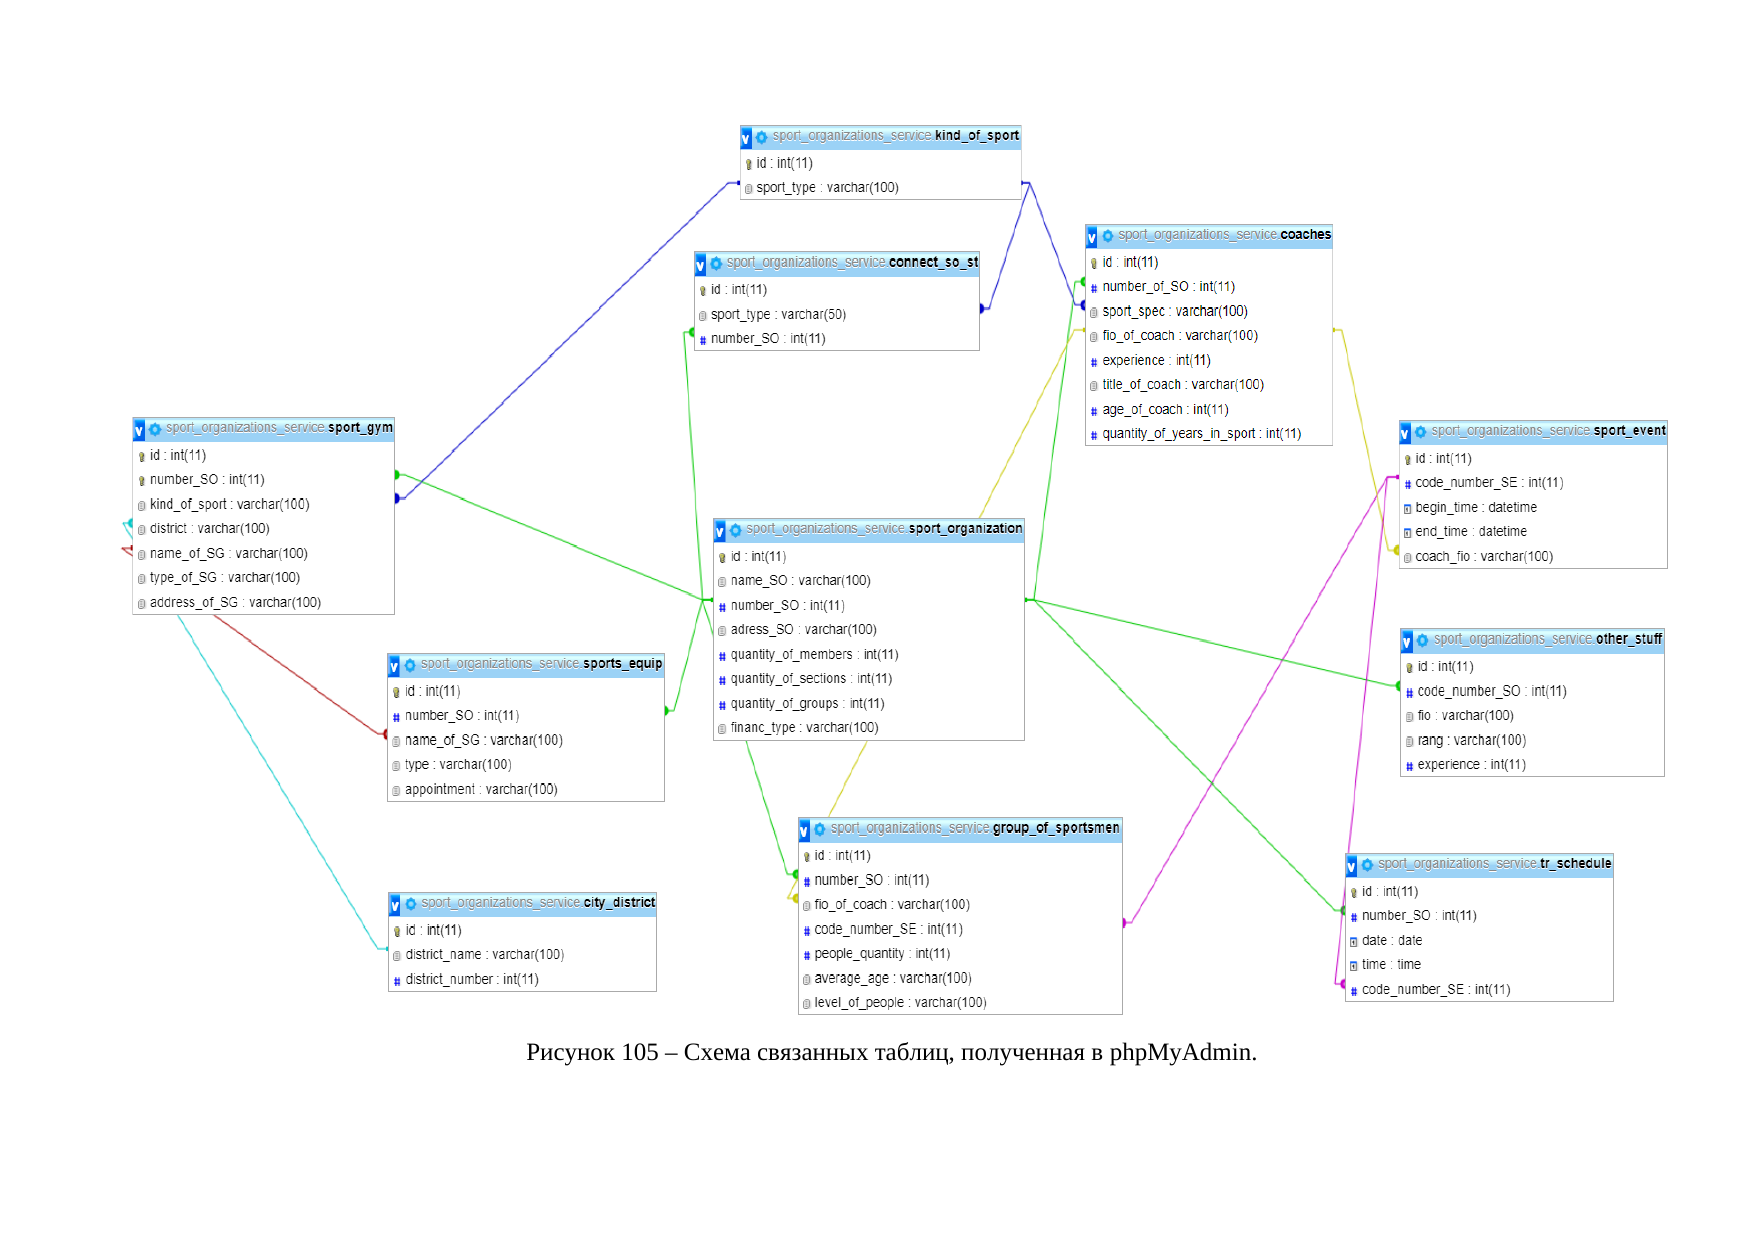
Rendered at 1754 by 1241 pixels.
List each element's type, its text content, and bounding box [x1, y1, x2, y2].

picture [118, 118, 1703, 1023]
text Рисунок 105 – Схема связанных таблиц, полученная в phpMyAdmin. [118, 1037, 1665, 1066]
